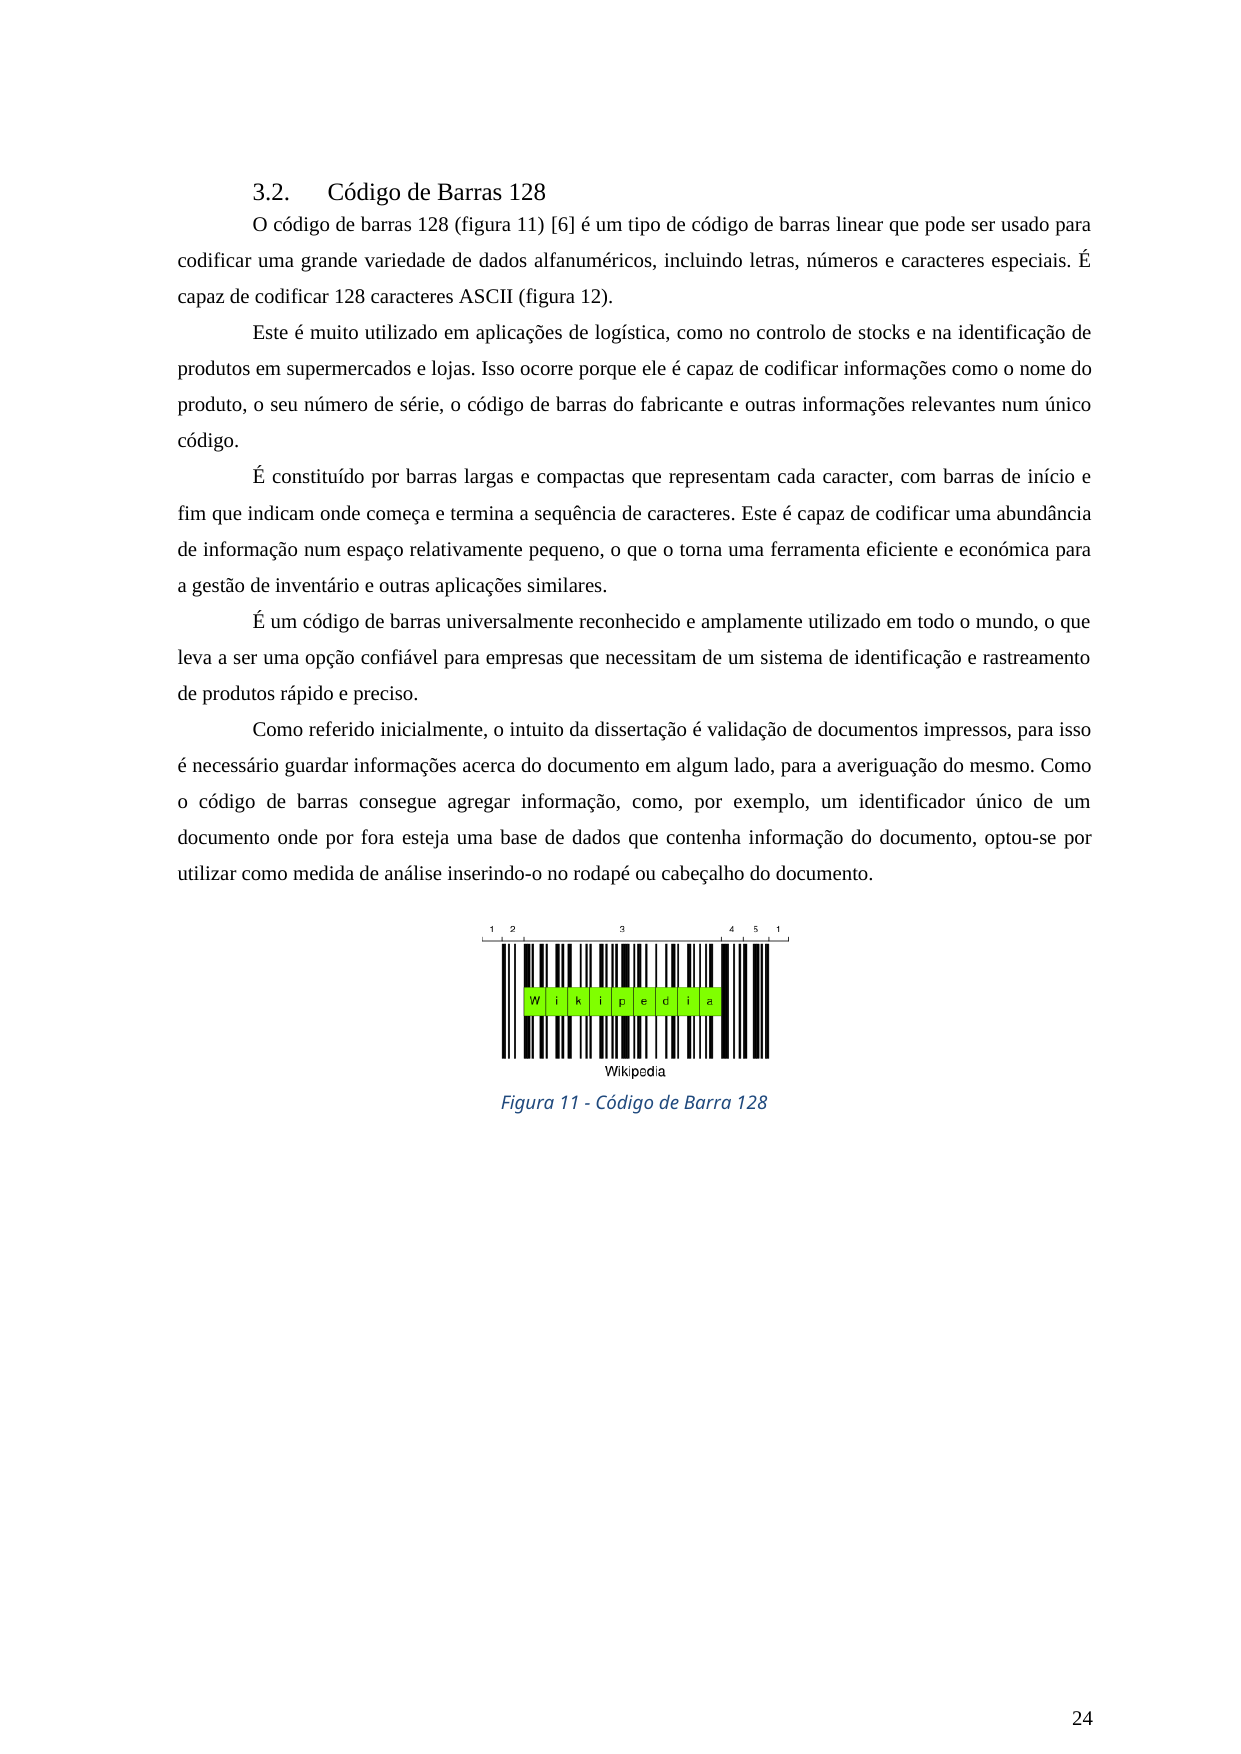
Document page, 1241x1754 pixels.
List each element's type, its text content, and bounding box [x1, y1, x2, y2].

text Como referido inicialmente, o intuito da dissertação é validação de documentos impressos, para isso é necessário guardar informações acerca do documento em algum lado, para a averiguação do mesmo. Como o código de barras consegue agregar informação, como, por exemplo, um identificador único de um documento onde por fora esteja uma base de dados que contenha informação do documento, optou-se por utilizar como medida de análise inserindo-o no rodapé ou cabeçalho do documento. [177, 717, 1092, 885]
picture [466, 921, 804, 1090]
text É um código de barras universalmente reconhecido e amplamente utilizado em todo o mundo, o que leva a ser uma opção confiável para empresas que necessitam de um sistema de identificação e rastreamento de produtos rápido e preciso. [177, 609, 1092, 705]
subtitle 3.2. Código de Barras 128 [177, 177, 1092, 206]
text Este é muito utilizado em aplicações de logística, como no controlo de stocks e na identificação de produtos em supermercados e lojas. Isso ocorre porque ele é capaz de codificar informações como o nome do produto, o seu número de série, o código de barras do fabricante e outras informações relevantes num único código. [177, 320, 1092, 452]
text Figura 11 - Código de Barra 128 [177, 1089, 1092, 1115]
text O código de barras 128 (figura 11) [6] é um tipo de código de barras linear que pode ser usado para codificar uma grande variedade de dados alfanuméricos, incluindo letras, números e caracteres especiais. É capaz de codificar 128 caracteres ASCII (figura 12). [177, 212, 1092, 308]
text É constituído por barras largas e compactas que representam cada caracter, com barras de início e fim que indicam onde começa e termina a sequência de caracteres. Este é capaz de codificar uma abundância de informação num espaço relativamente pequeno, o que o torna uma ferramenta eficiente e económica para a gestão de inventário e outras aplicações similares. [177, 464, 1092, 597]
